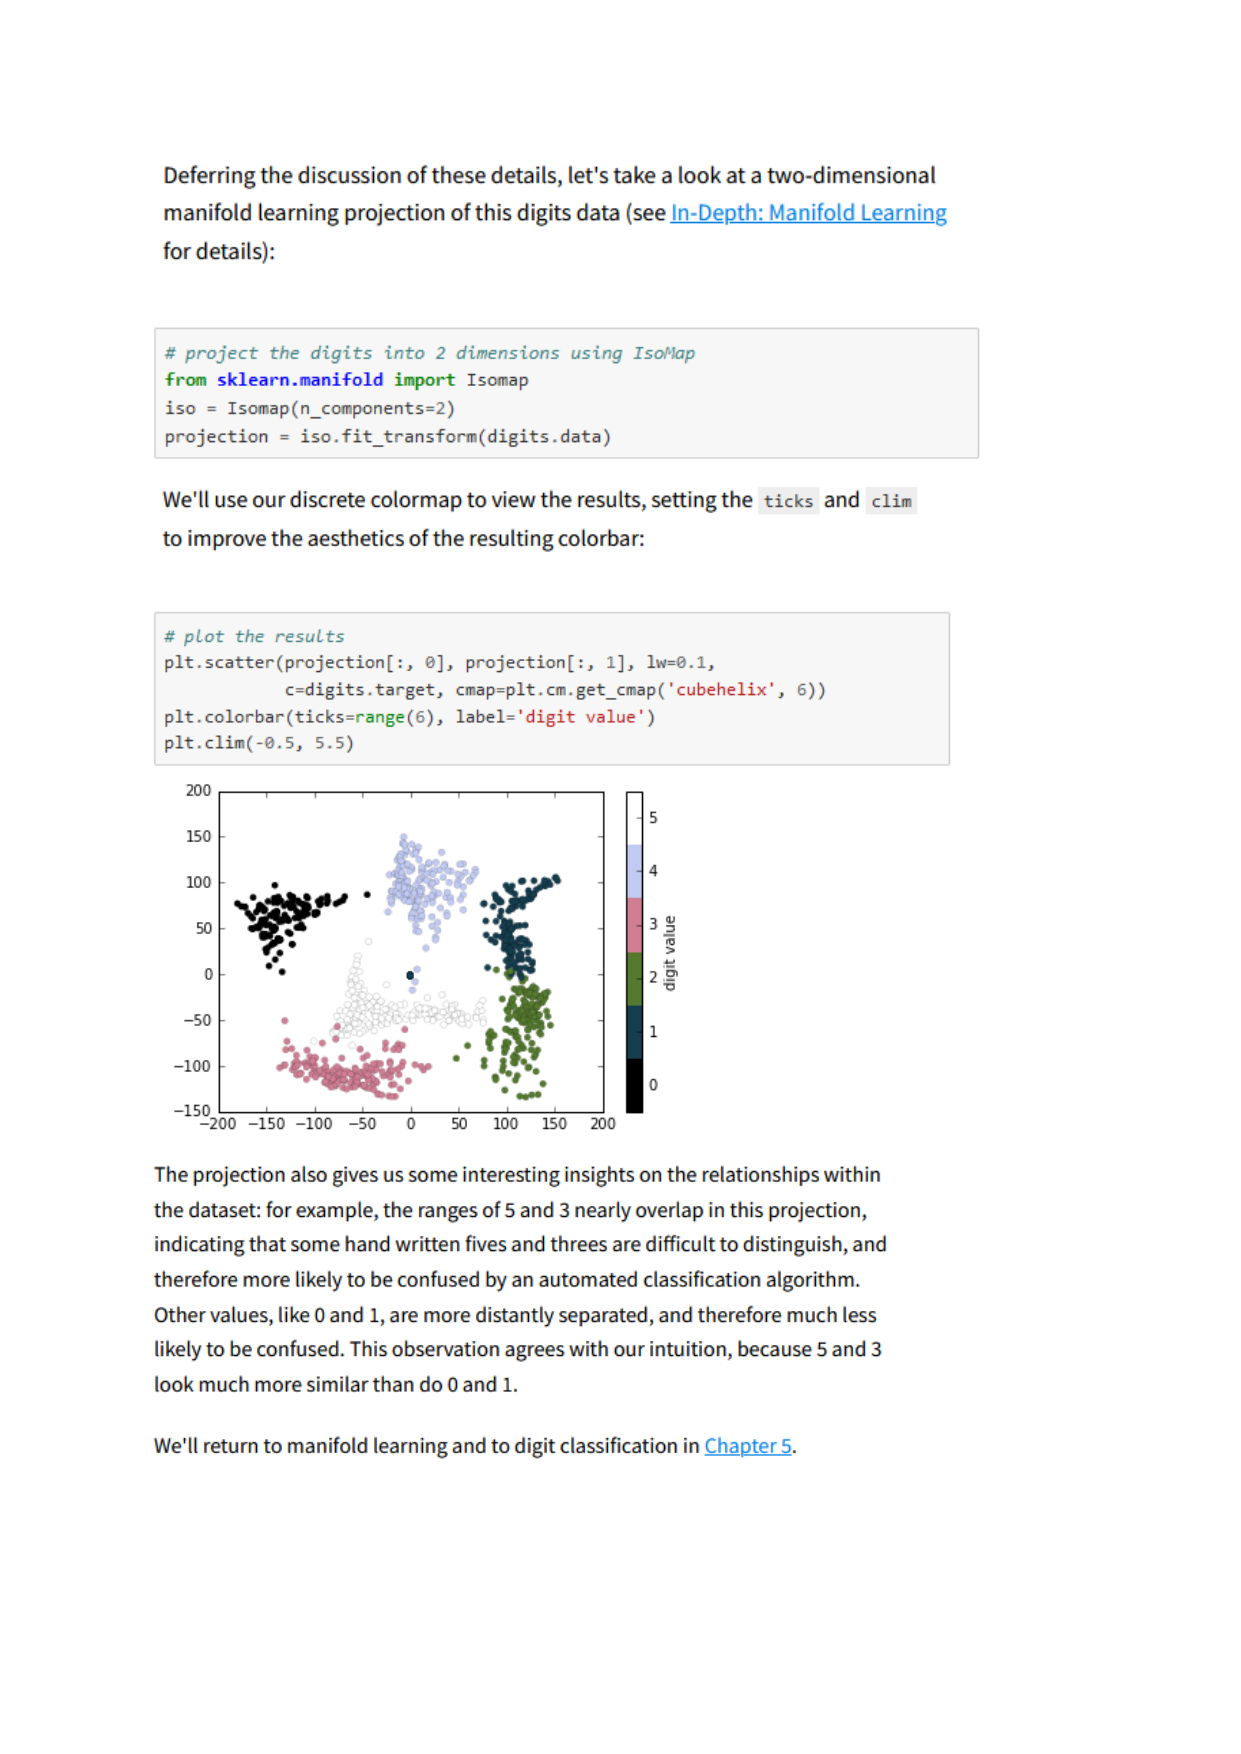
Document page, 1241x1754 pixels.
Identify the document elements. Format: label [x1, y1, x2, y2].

picture [150, 150, 1091, 462]
picture [150, 481, 1091, 1138]
picture [150, 1156, 1091, 1464]
